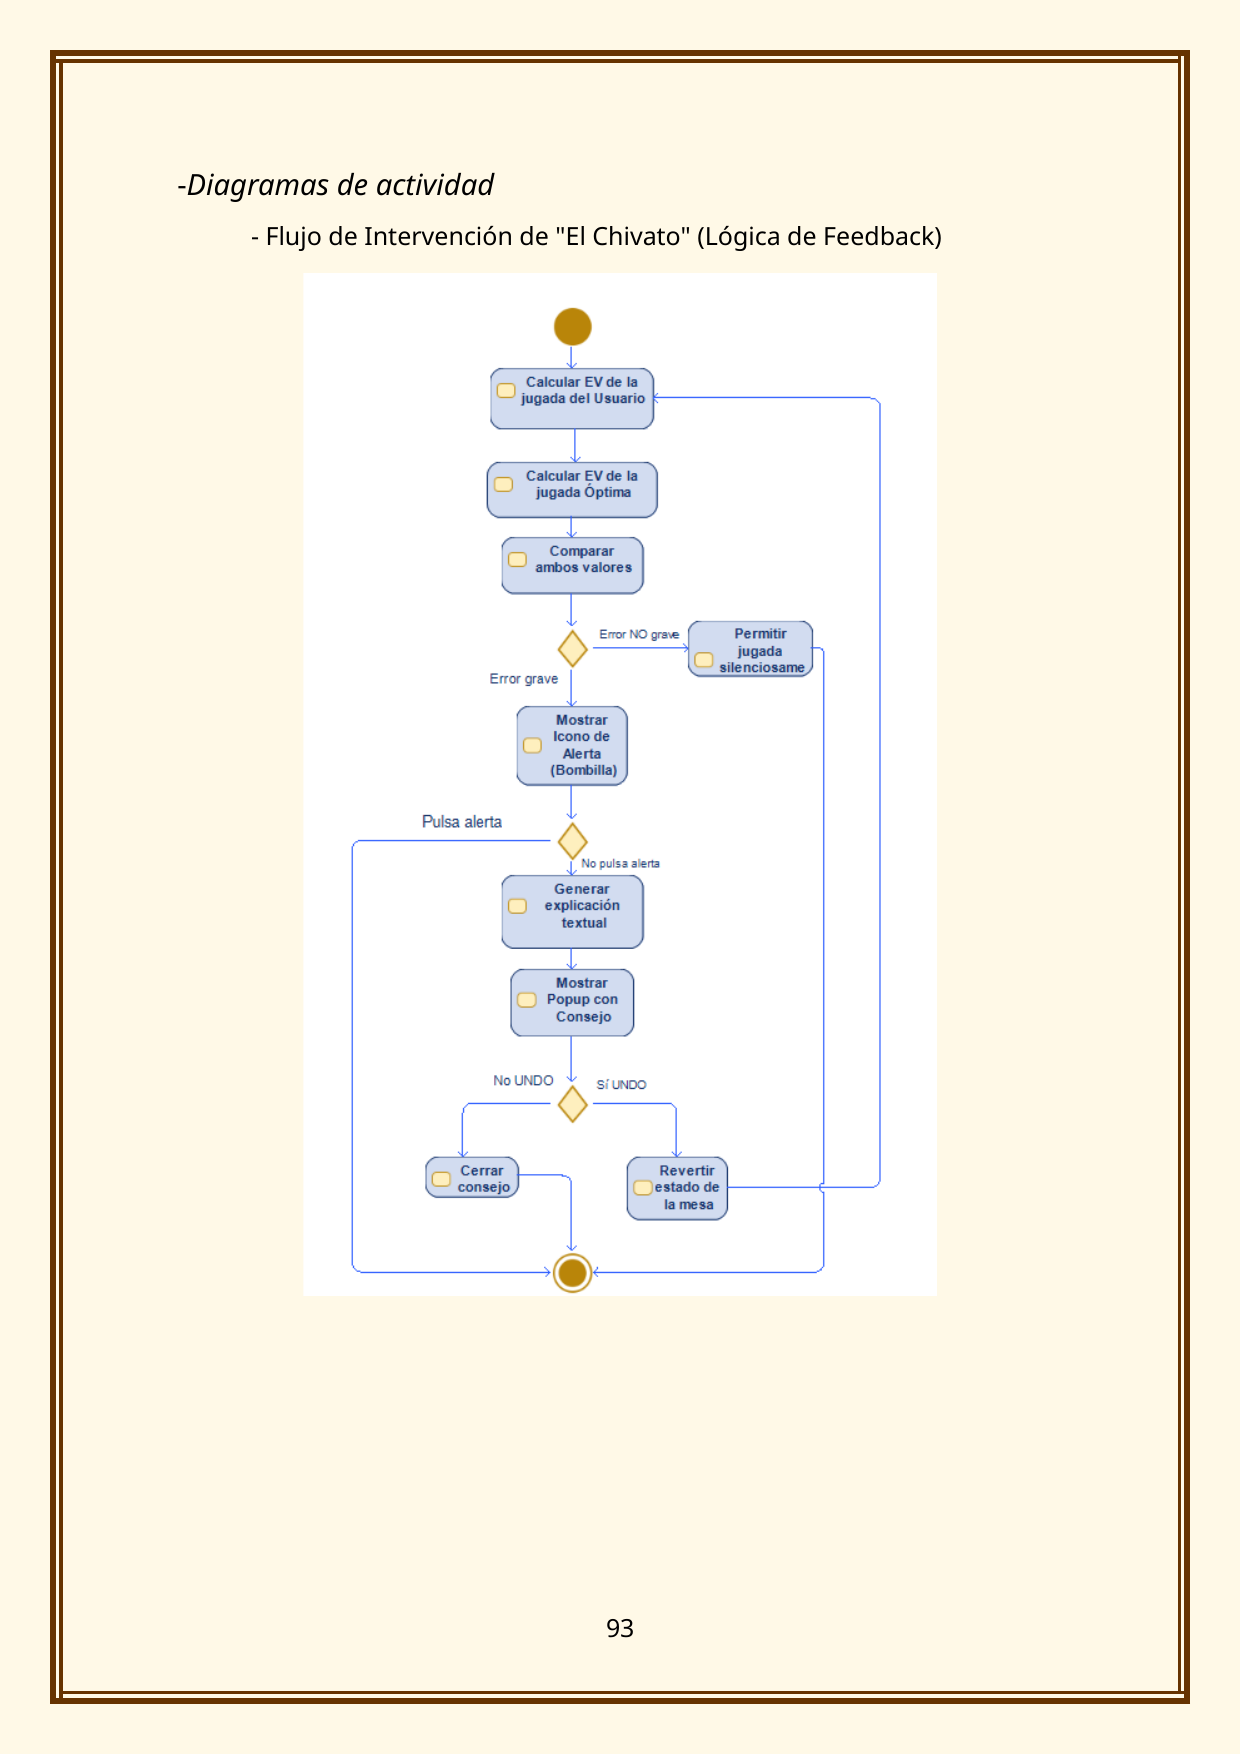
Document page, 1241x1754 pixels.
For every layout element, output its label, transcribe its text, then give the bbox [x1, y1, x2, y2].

picture [303, 273, 937, 1296]
text - Flujo de Intervención de "El Chivato" (Lógica de Feedback) [177, 218, 1063, 252]
subtitle -Diagramas de actividad [177, 164, 1063, 204]
